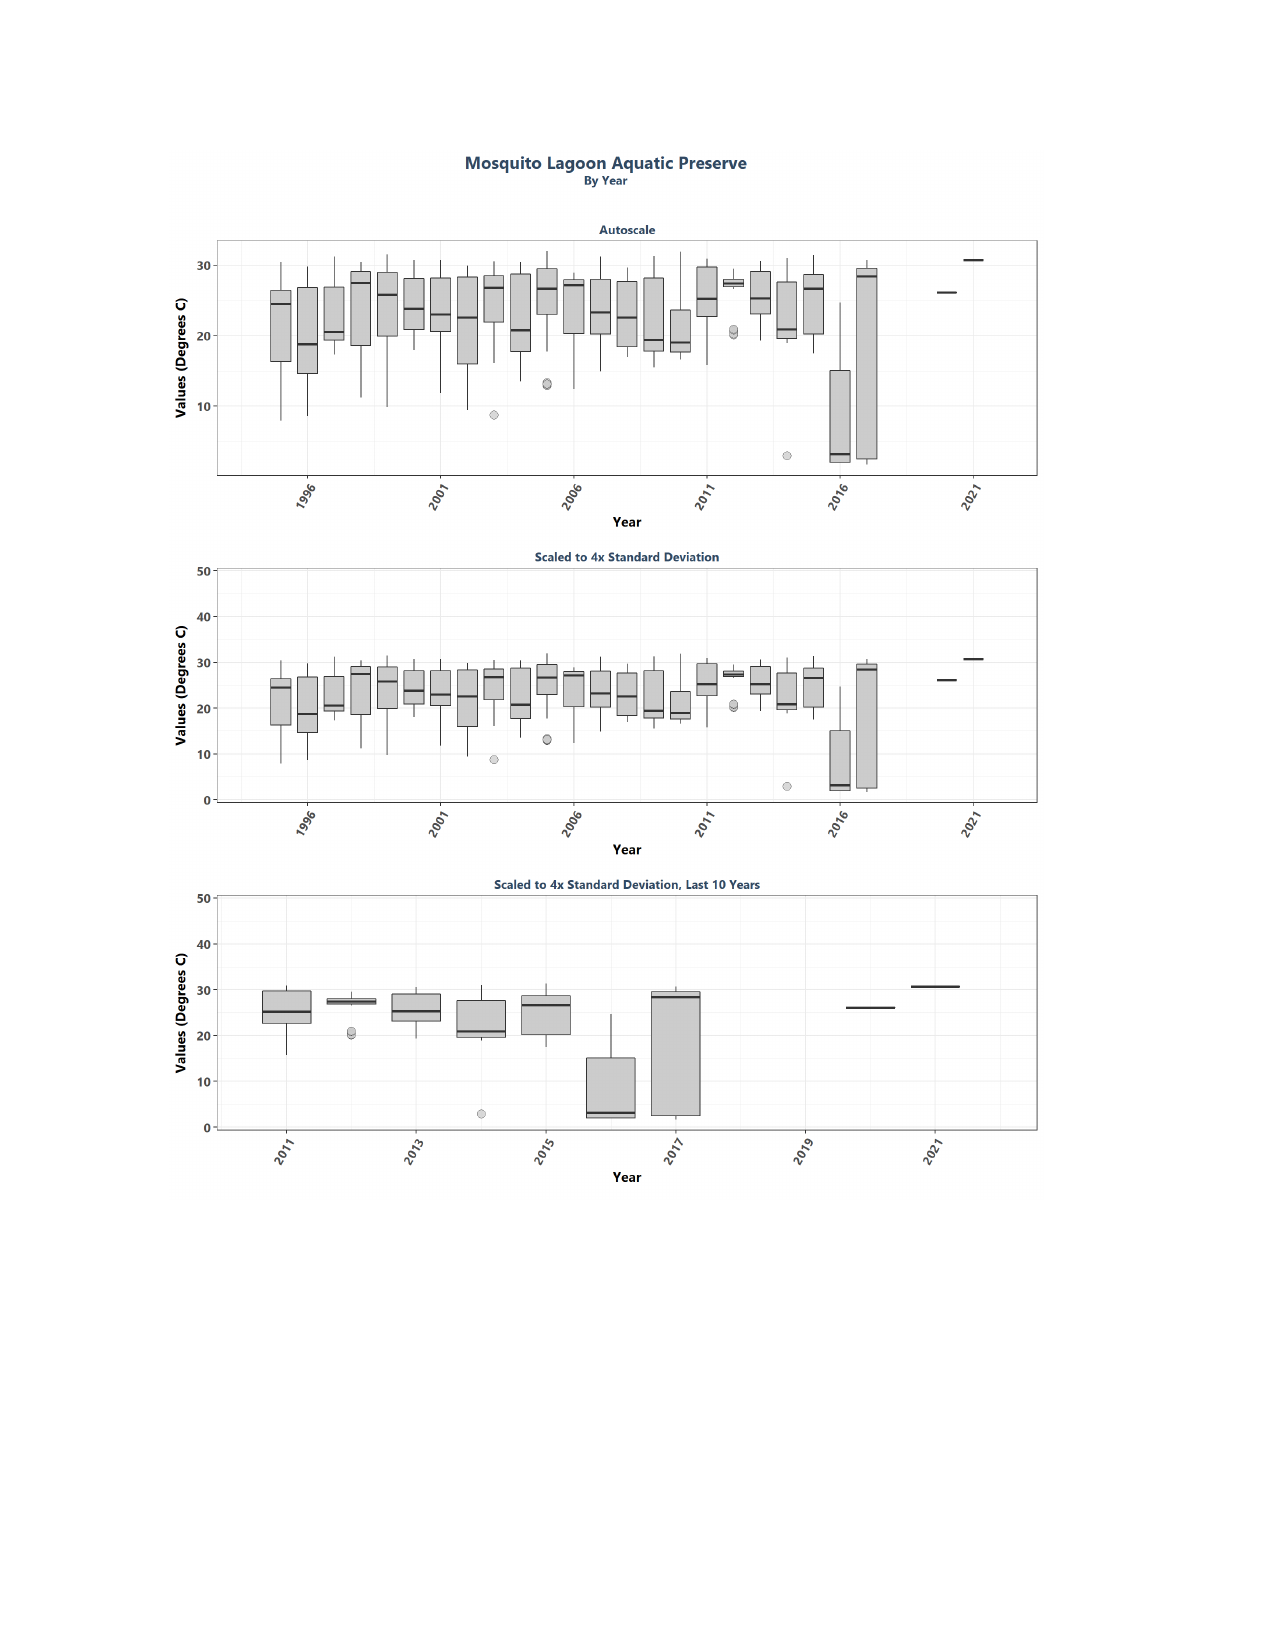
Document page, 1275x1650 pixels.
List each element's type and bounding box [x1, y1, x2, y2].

picture [168, 150, 1044, 1200]
